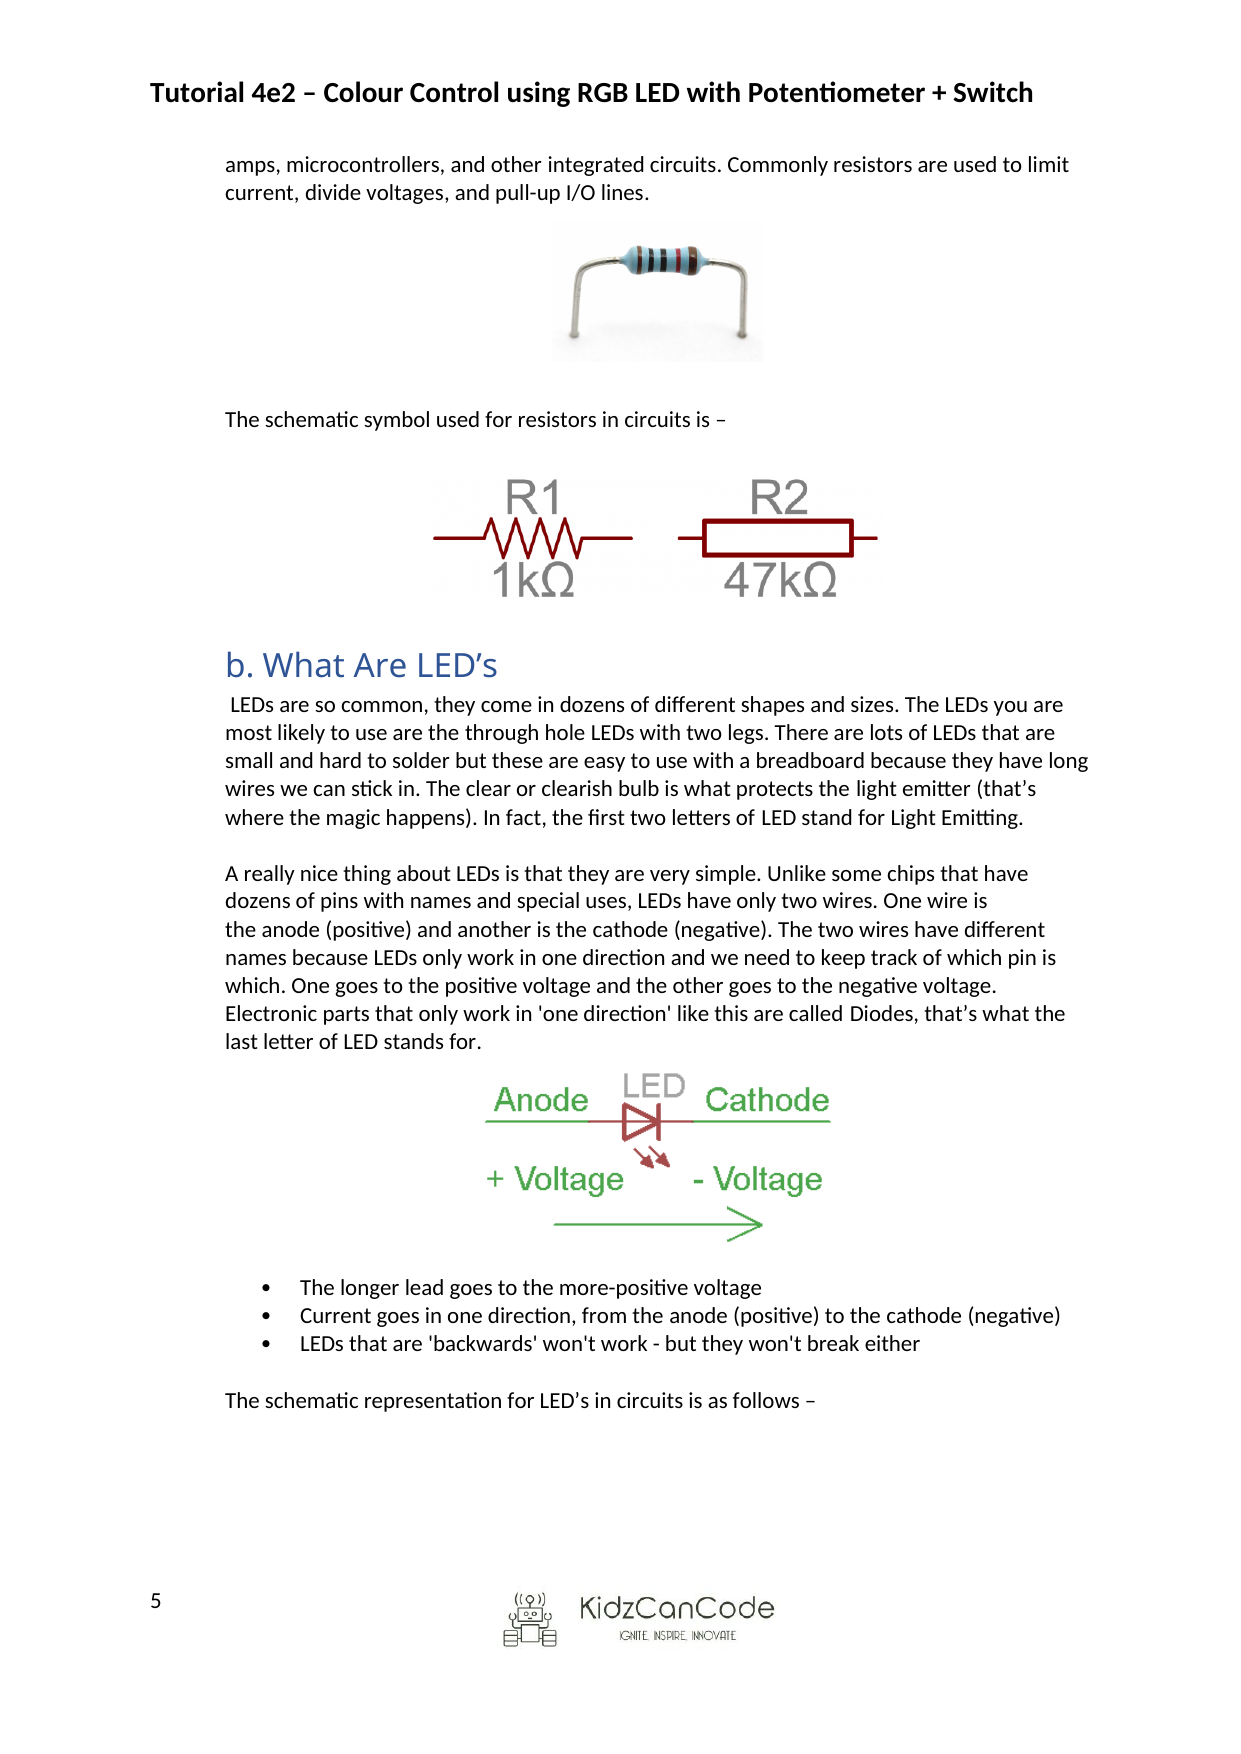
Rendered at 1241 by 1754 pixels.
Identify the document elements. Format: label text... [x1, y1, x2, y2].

picture [552, 221, 764, 362]
text The schematic representation for LED’s in circuits is as follows – [225, 1386, 1090, 1414]
list The longer lead goes to the more-positive voltage [262, 1273, 1090, 1301]
picture [477, 1054, 839, 1244]
text LEDs are so common, they come in dozens of different shapes and sizes. The LEDs you are most likely to use are the through hole LEDs with two legs. There are lots of LEDs that are small and hard to solder but these are easy to use with a breadboard because they have long wires we can stick in. The clear or clearish bulb is what protects the light emitter (that’s where the magic happens). In fact, the first two letters of LED stand for Light Emitting. [225, 691, 1090, 831]
list LEDs that are 'backwards' won't work - but they won't break either [262, 1329, 1090, 1357]
list Current goes in one direction, from the anode (positive) to the cathode (negative) [262, 1301, 1090, 1329]
subtitle What Are LED’s [225, 642, 1090, 687]
picture [497, 1586, 781, 1653]
picture [431, 477, 884, 598]
text A really nice thing about LEDs is that they are very simple. Unlike some chips that have dozens of pins with names and special uses, LEDs have only two wires. One wire is the anode (positive) and another is the cathode (negative). The two wires have different names because LEDs only work in one direction and we need to keep track of which pin is which. One goes to the positive voltage and the other goes to the negative voltage. Electronic parts that only work in 'one direction' like this are called Diodes, that’s what the last letter of LED stands for. [225, 859, 1090, 1055]
text The schematic symbol used for resistors in circuits is – [225, 406, 1090, 434]
